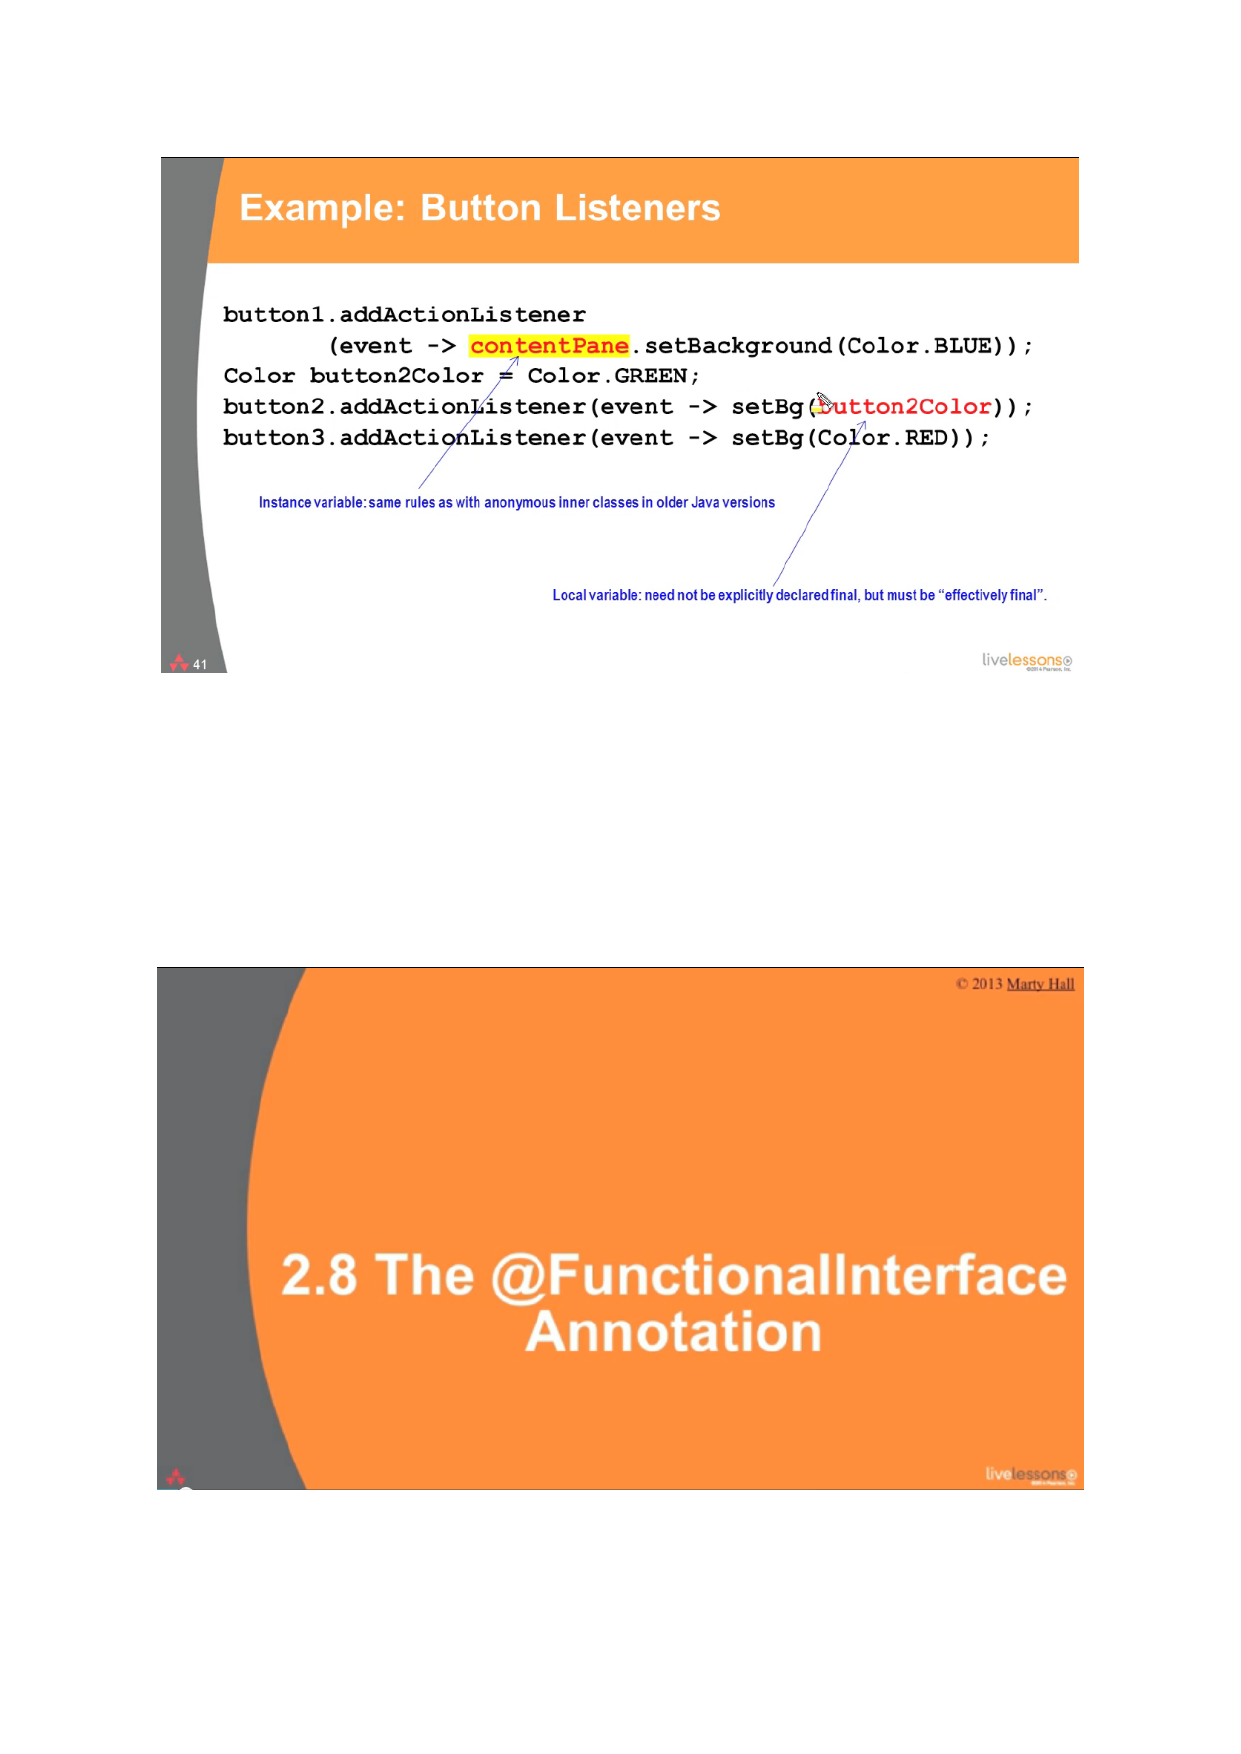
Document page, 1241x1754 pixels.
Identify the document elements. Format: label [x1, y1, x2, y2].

picture [150, 150, 1091, 673]
picture [150, 962, 1091, 1490]
